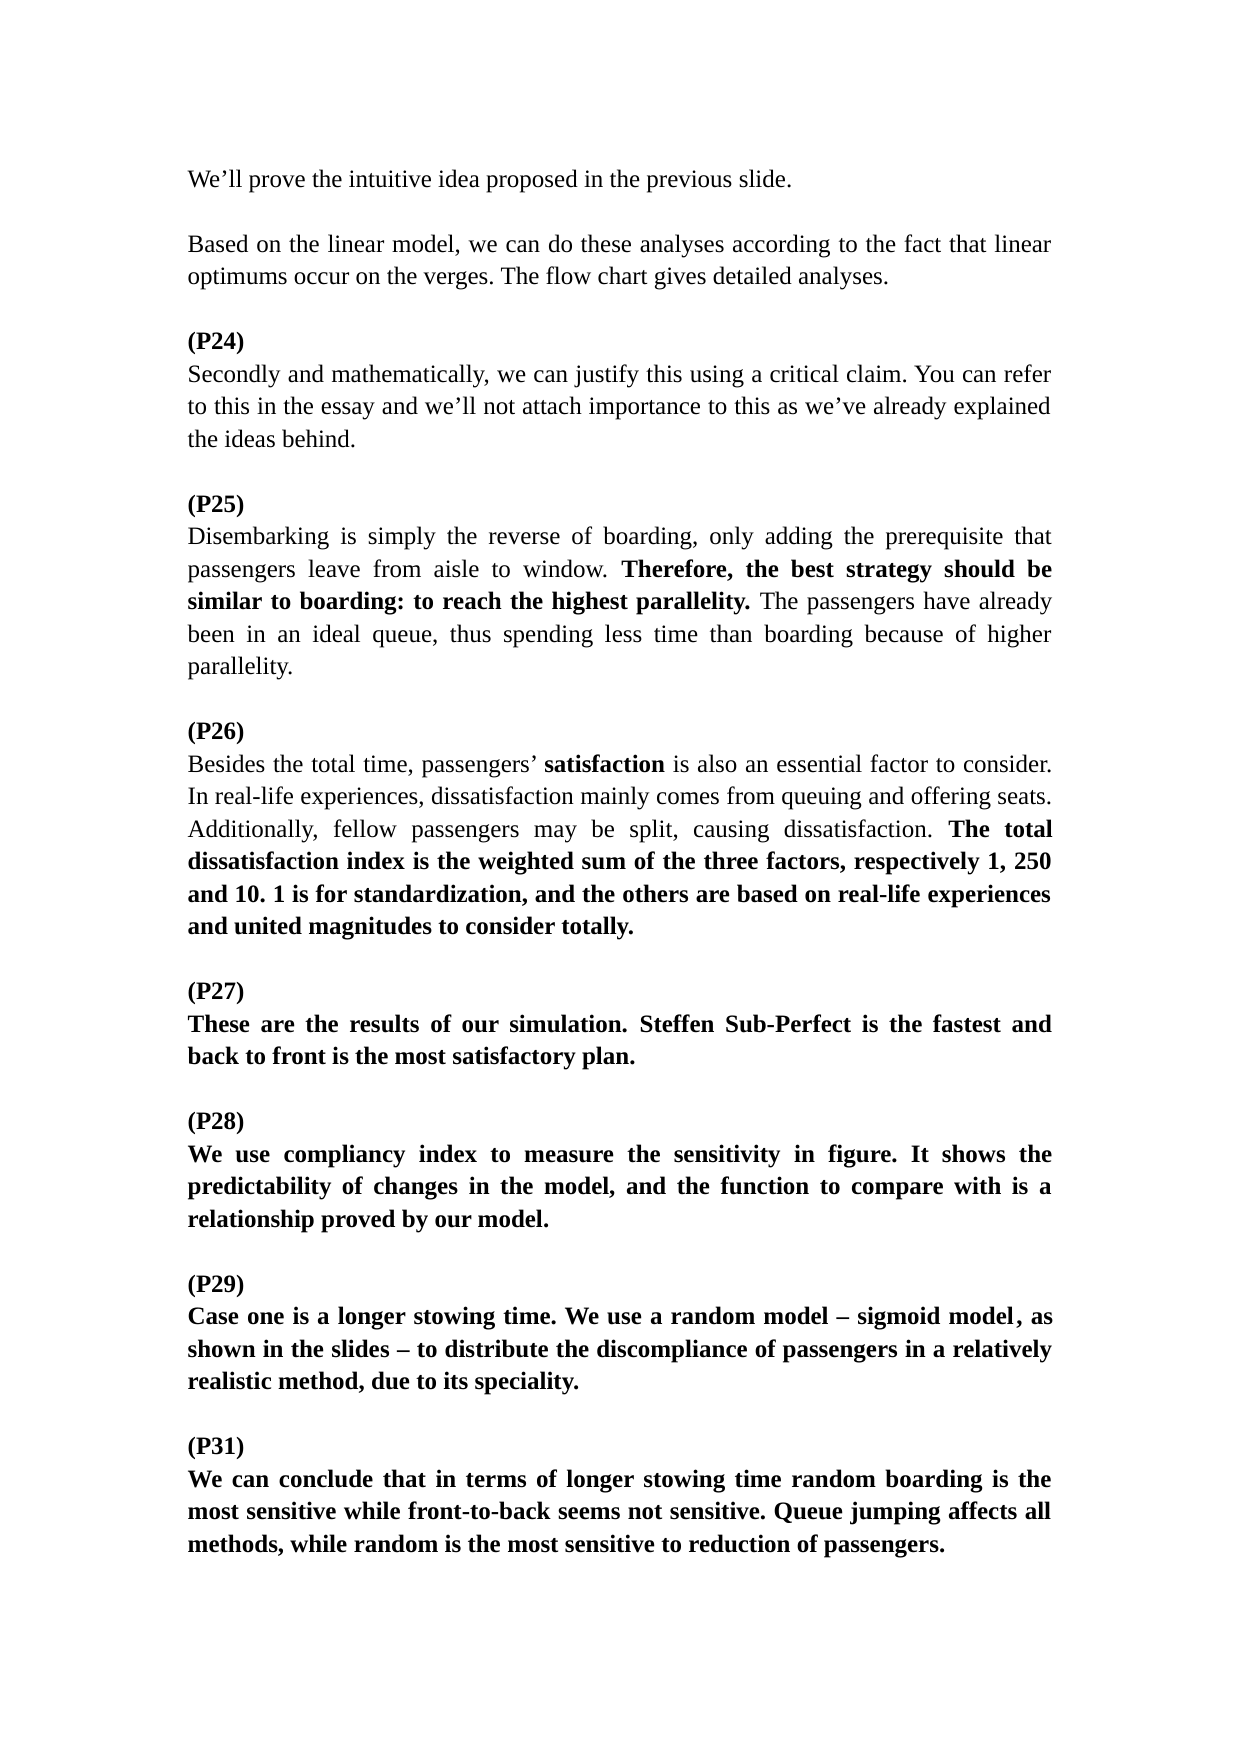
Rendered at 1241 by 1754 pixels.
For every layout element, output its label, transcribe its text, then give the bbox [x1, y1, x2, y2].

text (P27) [187, 974, 1053, 1007]
text (P26) [187, 714, 1053, 747]
text Case one is a longer stowing time. We use a random model – sigmoid model, as shown in the slides – to distribute the discompliance of passengers in a relatively realistic method, due to its speciality. [187, 1299, 1053, 1397]
text (P29) [187, 1267, 1053, 1299]
text (P24) [187, 324, 1053, 357]
text Based on the linear model, we can do these analyses according to the fact that linear optimums occur on the verges. The flow chart gives detailed analyses. [187, 227, 1053, 292]
text (P28) [187, 1104, 1053, 1137]
text These are the results of our simulation. Steffen Sub-Perfect is the fastest and back to front is the most satisfactory plan. [187, 1007, 1053, 1072]
text Disembarking is simply the reverse of boarding, only adding the prerequisite that passengers leave from aisle to window. Therefore, the best strategy should be similar to boarding: to reach the highest parallelity. The passengers have already been in an ideal queue, thus spending less time than boarding because of higher parallelity. [187, 519, 1053, 682]
text We use compliancy index to measure the sensitivity in figure. It shows the predictability of changes in the model, and the function to compare with is a relationship proved by our model. [187, 1137, 1053, 1234]
text Secondly and mathematically, we can justify this using a critical claim. You can refer to this in the essay and we’ll not attach importance to this as we’ve already explained the ideas behind. [187, 357, 1053, 454]
text (P25) [187, 487, 1053, 519]
text We’ll prove the intuitive idea proposed in the previous slide. [187, 162, 1053, 194]
text (P31) [187, 1429, 1053, 1462]
text Besides the total time, passengers’ satisfaction is also an essential factor to consider. In real-life experiences, dissatisfaction mainly comes from queuing and offering seats. Additionally, fellow passengers may be split, causing dissatisfaction. The total dissatisfaction index is the weighted sum of the three factors, respectively 1, 250 and 10. 1 is for standardization, and the others are based on real-life experiences and united magnitudes to consider totally. [187, 747, 1053, 942]
text We can conclude that in terms of longer stowing time random boarding is the most sensitive while front-to-back seems not sensitive. Queue jumping affects all methods, while random is the most sensitive to reduction of passengers. [187, 1462, 1053, 1559]
